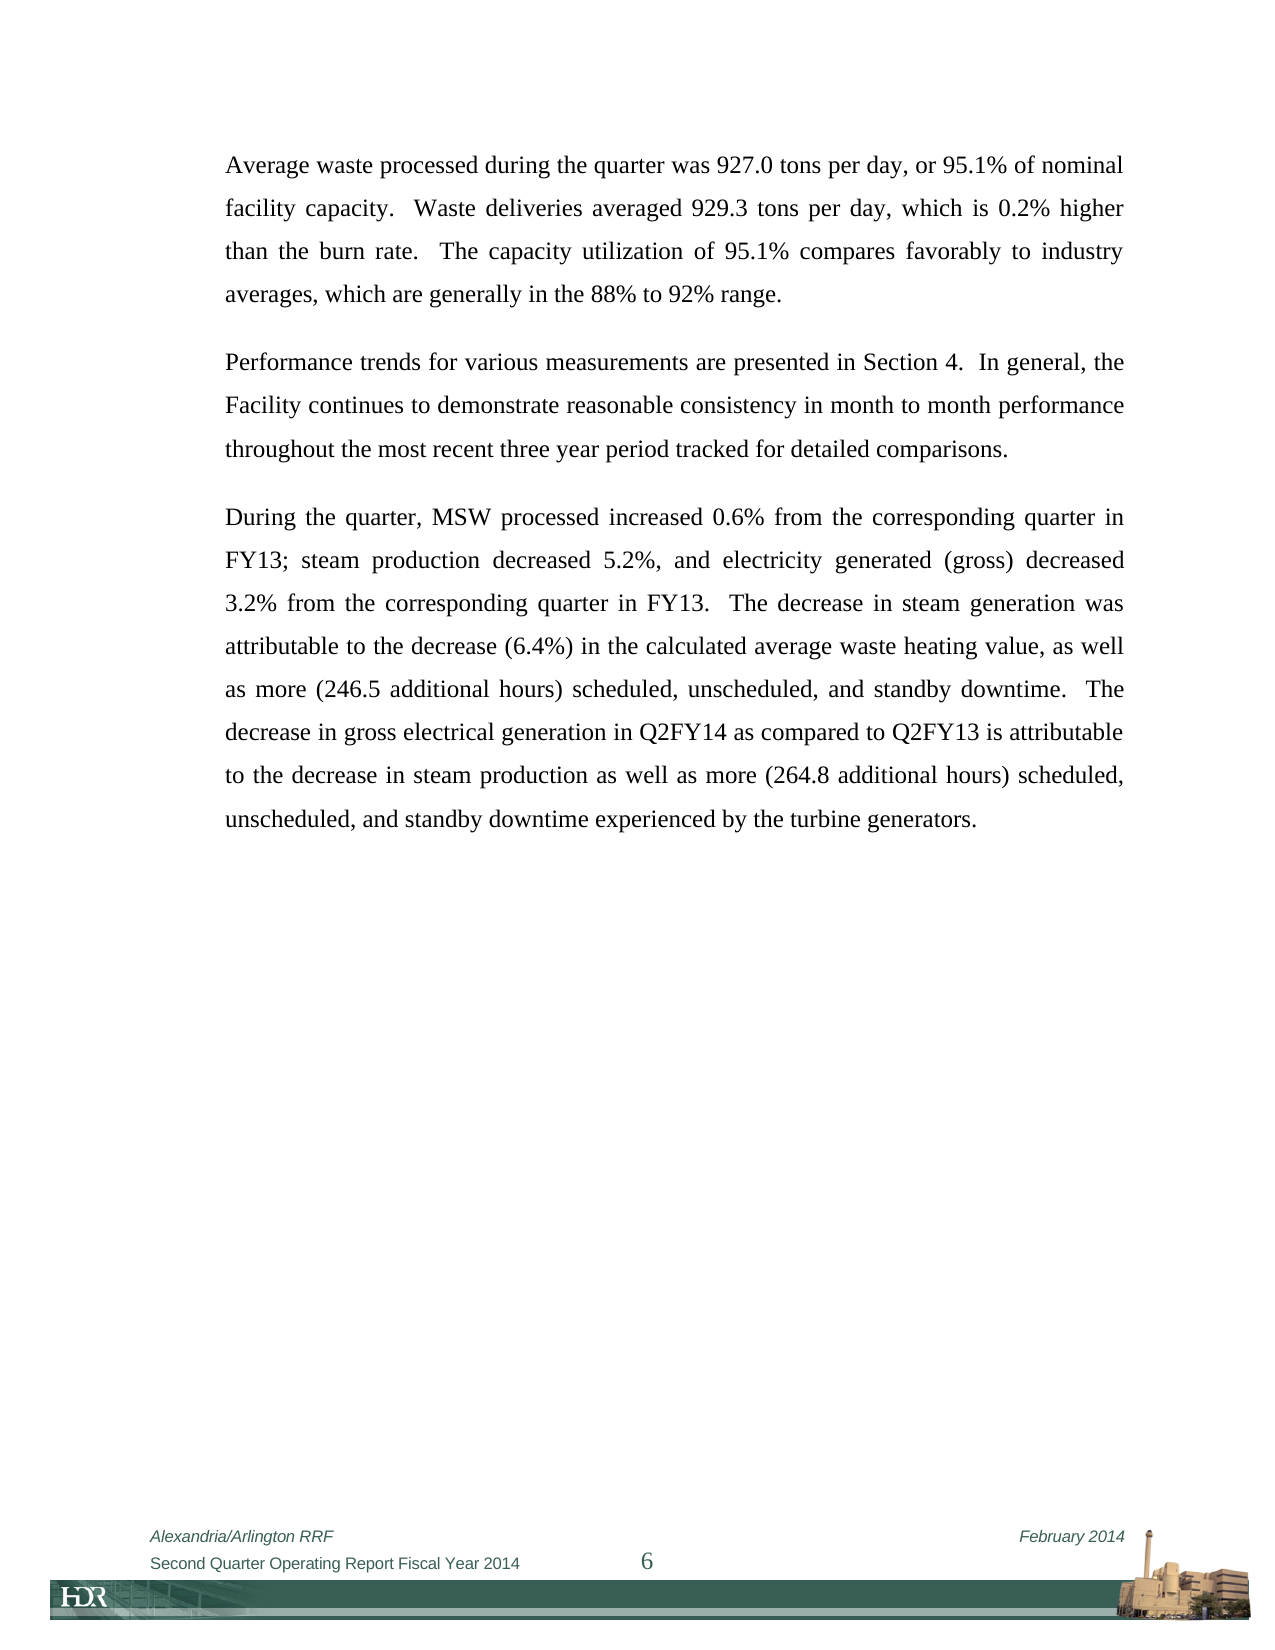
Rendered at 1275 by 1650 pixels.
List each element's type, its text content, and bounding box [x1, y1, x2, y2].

text Average waste processed during the quarter was 927.0 tons per day, or 95.1% of nominal facility capacity. Waste deliveries averaged 929.3 tons per day, which is 0.2% higher than the burn rate. The capacity utilization of 95.1% compares favorably to industry averages, which are generally in the 88% to 92% range. [225, 150, 1125, 308]
text Performance trends for various measurements are presented in Section 4. In general, the Facility continues to demonstrate reasonable consistency in month to month performance throughout the most recent three year period tracked for detailed comparisons. [225, 347, 1125, 462]
text During the quarter, MSW processed increased 0.6% from the corresponding quarter in FY13; steam production decreased 5.2%, and electricity generated (gross) decreased 3.2% from the corresponding quarter in FY13. The decrease in steam generation was attributable to the decrease (6.4%) in the calculated average waste heating value, as well as more (246.5 additional hours) scheduled, unscheduled, and standby downtime. The decrease in gross electrical generation in Q2FY14 as compared to Q2FY13 is attributable to the decrease in steam production as well as more (264.8 additional hours) scheduled, unscheduled, and standby downtime experienced by the turbine generators. [225, 502, 1125, 832]
picture [31, 1520, 1263, 1636]
